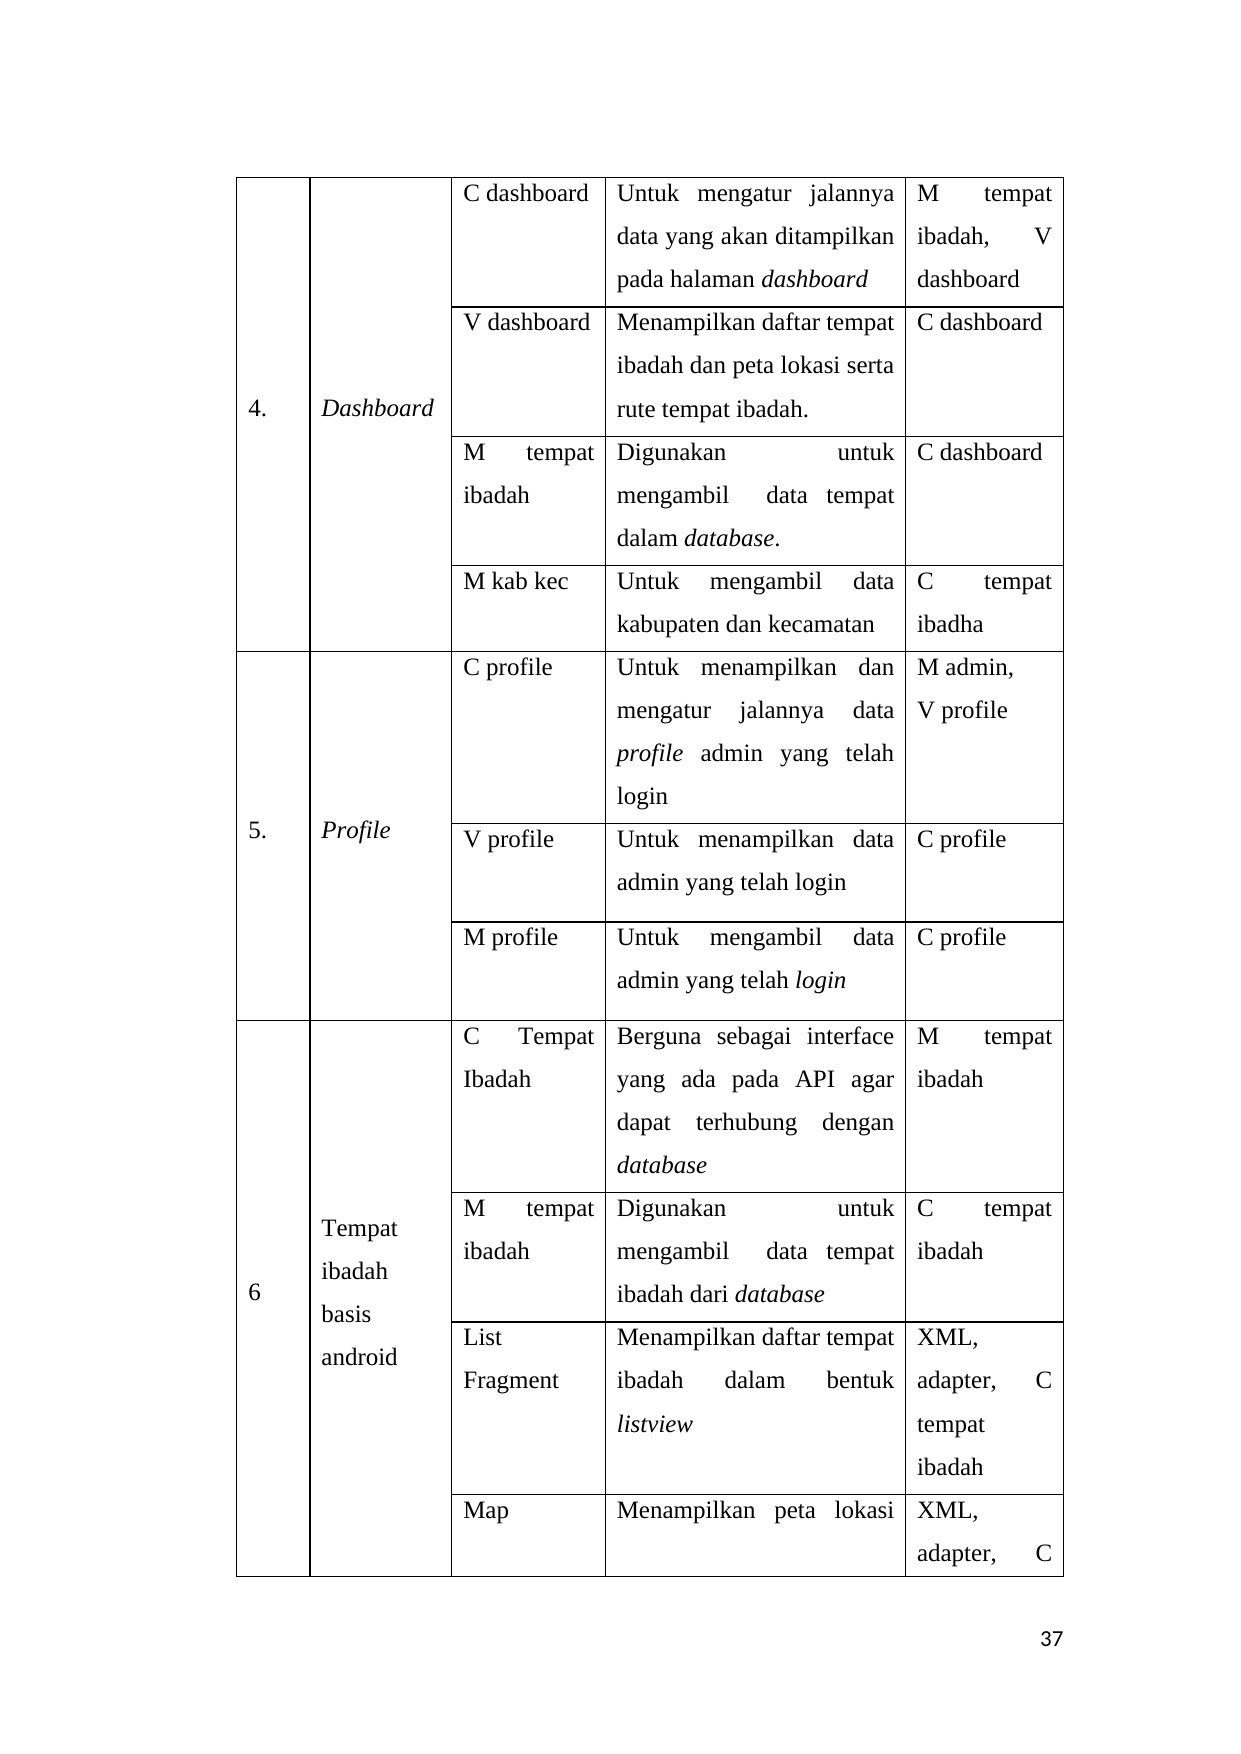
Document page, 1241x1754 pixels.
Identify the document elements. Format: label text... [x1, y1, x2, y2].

table_cell C Tempat Ibadah [452, 1021, 605, 1192]
table_cell XML, adapter, C tempat ibadah [906, 1323, 1063, 1494]
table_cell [906, 1495, 1063, 1576]
table_cell Berguna sebagai interface yang ada pada API agar dapat terhubung dengan database [606, 1021, 905, 1192]
table_cell C profile [906, 923, 1063, 1020]
table_cell M tempat ibadah [452, 1193, 605, 1321]
table_cell V dashboard [452, 308, 605, 436]
table_cell C dashboard [452, 178, 605, 306]
table_cell Map Fragment [452, 1495, 605, 1576]
table_cell V profile [452, 824, 605, 921]
table_cell Menampilkan daftar tempat ibadah dalam bentuk listview [606, 1323, 905, 1494]
table_cell Untuk mengambil data kabupaten dan kecamatan [606, 566, 905, 651]
table_cell C tempat ibadah [906, 1193, 1063, 1321]
table_cell Untuk menampilkan data admin yang telah login [606, 824, 905, 921]
table_cell M admin, V profile [906, 652, 1063, 823]
table_cell Menampilkan daftar tempat ibadah dan peta lokasi serta rute tempat ibadah. [606, 308, 905, 436]
table_cell Digunakan untuk mengambil data tempat ibadah dari database [606, 1193, 905, 1321]
table_cell Digunakan untuk mengambil data tempat dalam database. [606, 437, 905, 565]
table_cell Untuk menampilkan dan mengatur jalannya data profile admin yang telah login [606, 652, 905, 823]
table_cell List Fragment [452, 1323, 605, 1494]
table_cell M kab kec [452, 566, 605, 651]
table_cell 6 [237, 1021, 309, 1576]
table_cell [606, 1495, 905, 1576]
table_cell M tempat ibadah, V dashboard [906, 178, 1063, 306]
table_cell M tempat ibadah [906, 1021, 1063, 1192]
table_cell C dashboard [906, 308, 1063, 436]
table_cell M profile [452, 923, 605, 1020]
table_cell Dashboard [311, 178, 451, 651]
table_cell C profile [906, 824, 1063, 921]
table_cell Profile [311, 652, 451, 1020]
table_cell M tempat ibadah [452, 437, 605, 565]
table_cell Untuk mengambil data admin yang telah login [606, 923, 905, 1020]
table_cell 4. [237, 178, 309, 651]
table_cell 5. [237, 652, 309, 1020]
table_cell C profile [452, 652, 605, 823]
table_cell C dashboard [906, 437, 1063, 565]
table_cell Tempat ibadah basis android [311, 1021, 451, 1576]
table_cell Untuk mengatur jalannya data yang akan ditampilkan pada halaman dashboard [606, 178, 905, 306]
table_cell C tempat ibadha [906, 566, 1063, 651]
